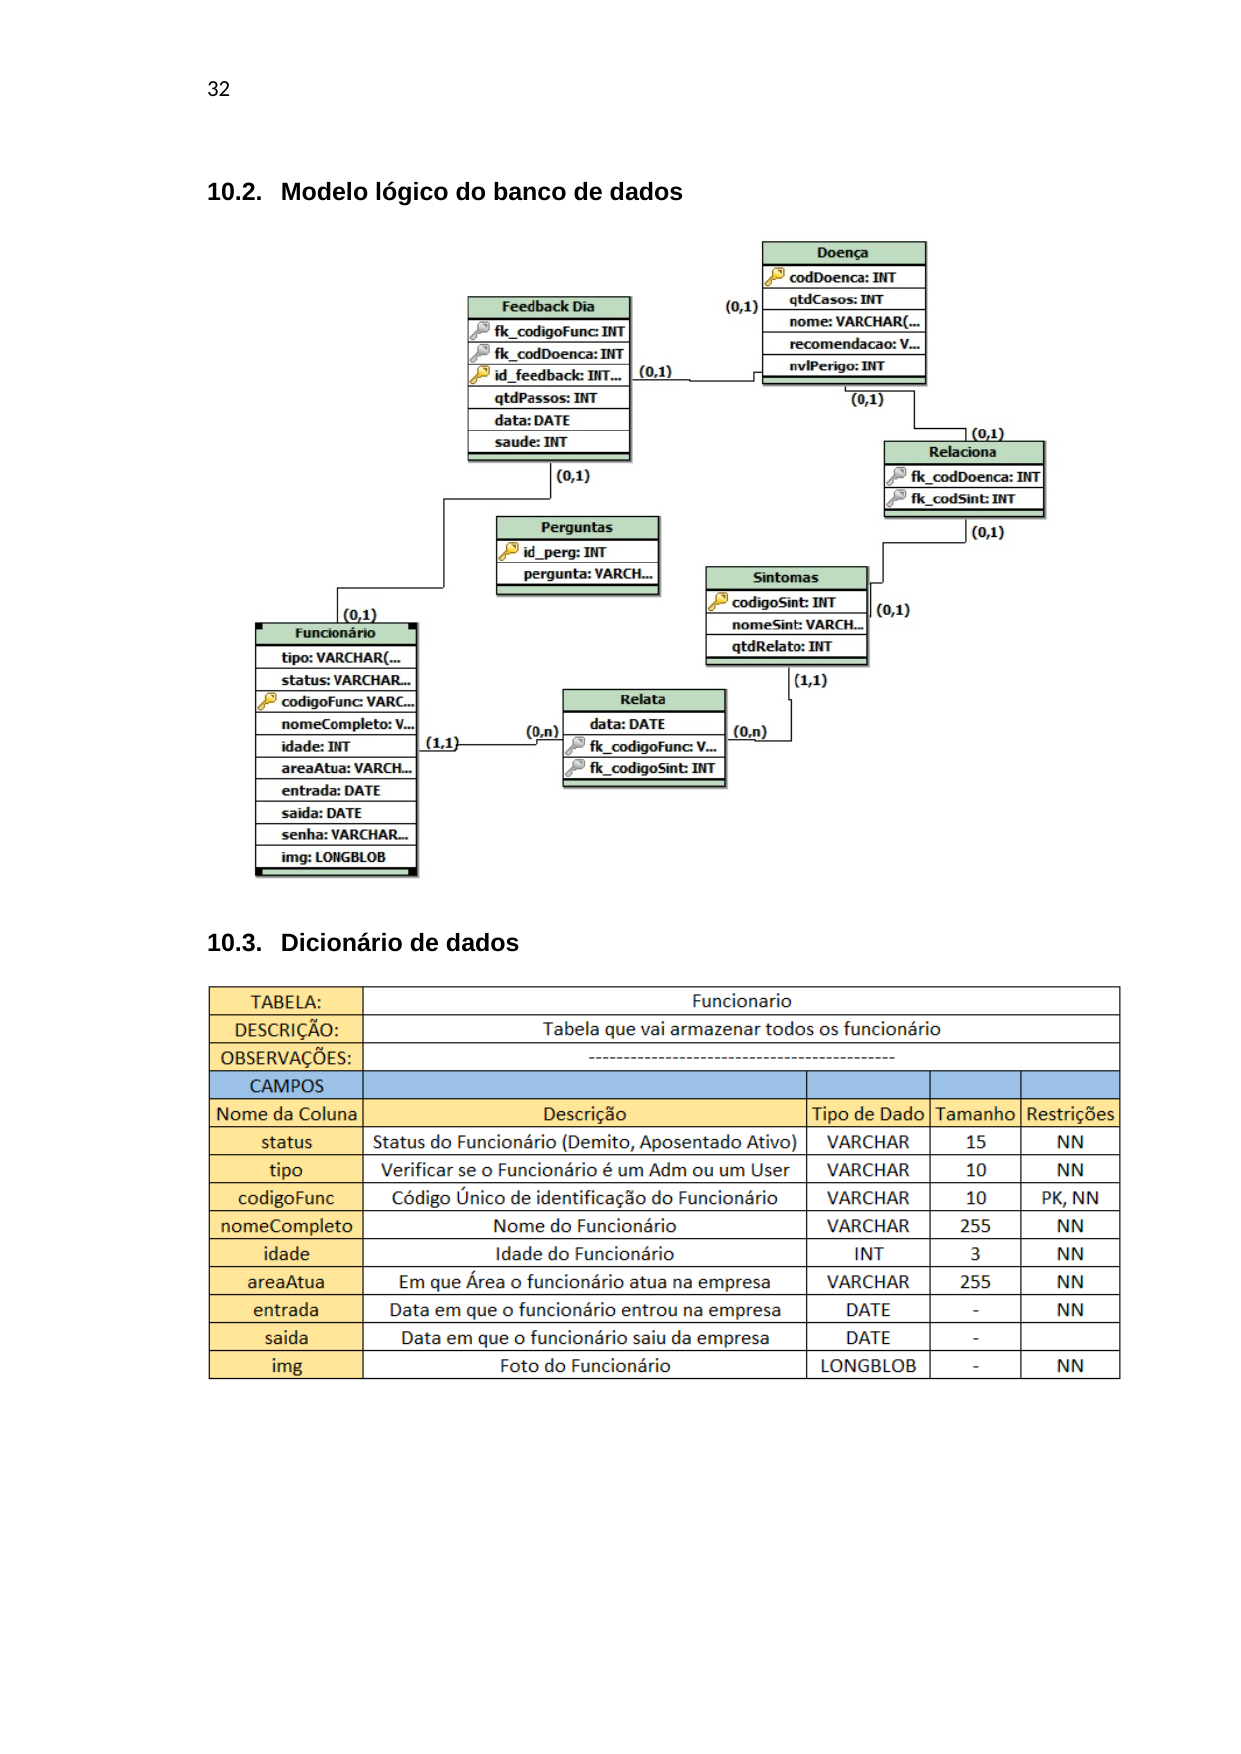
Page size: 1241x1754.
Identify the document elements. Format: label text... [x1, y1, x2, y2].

picture [206, 983, 1123, 1381]
subtitle Modelo lógico do banco de dados [207, 177, 1122, 206]
picture [206, 232, 1123, 894]
subtitle Dicionário de dados [207, 928, 1122, 957]
